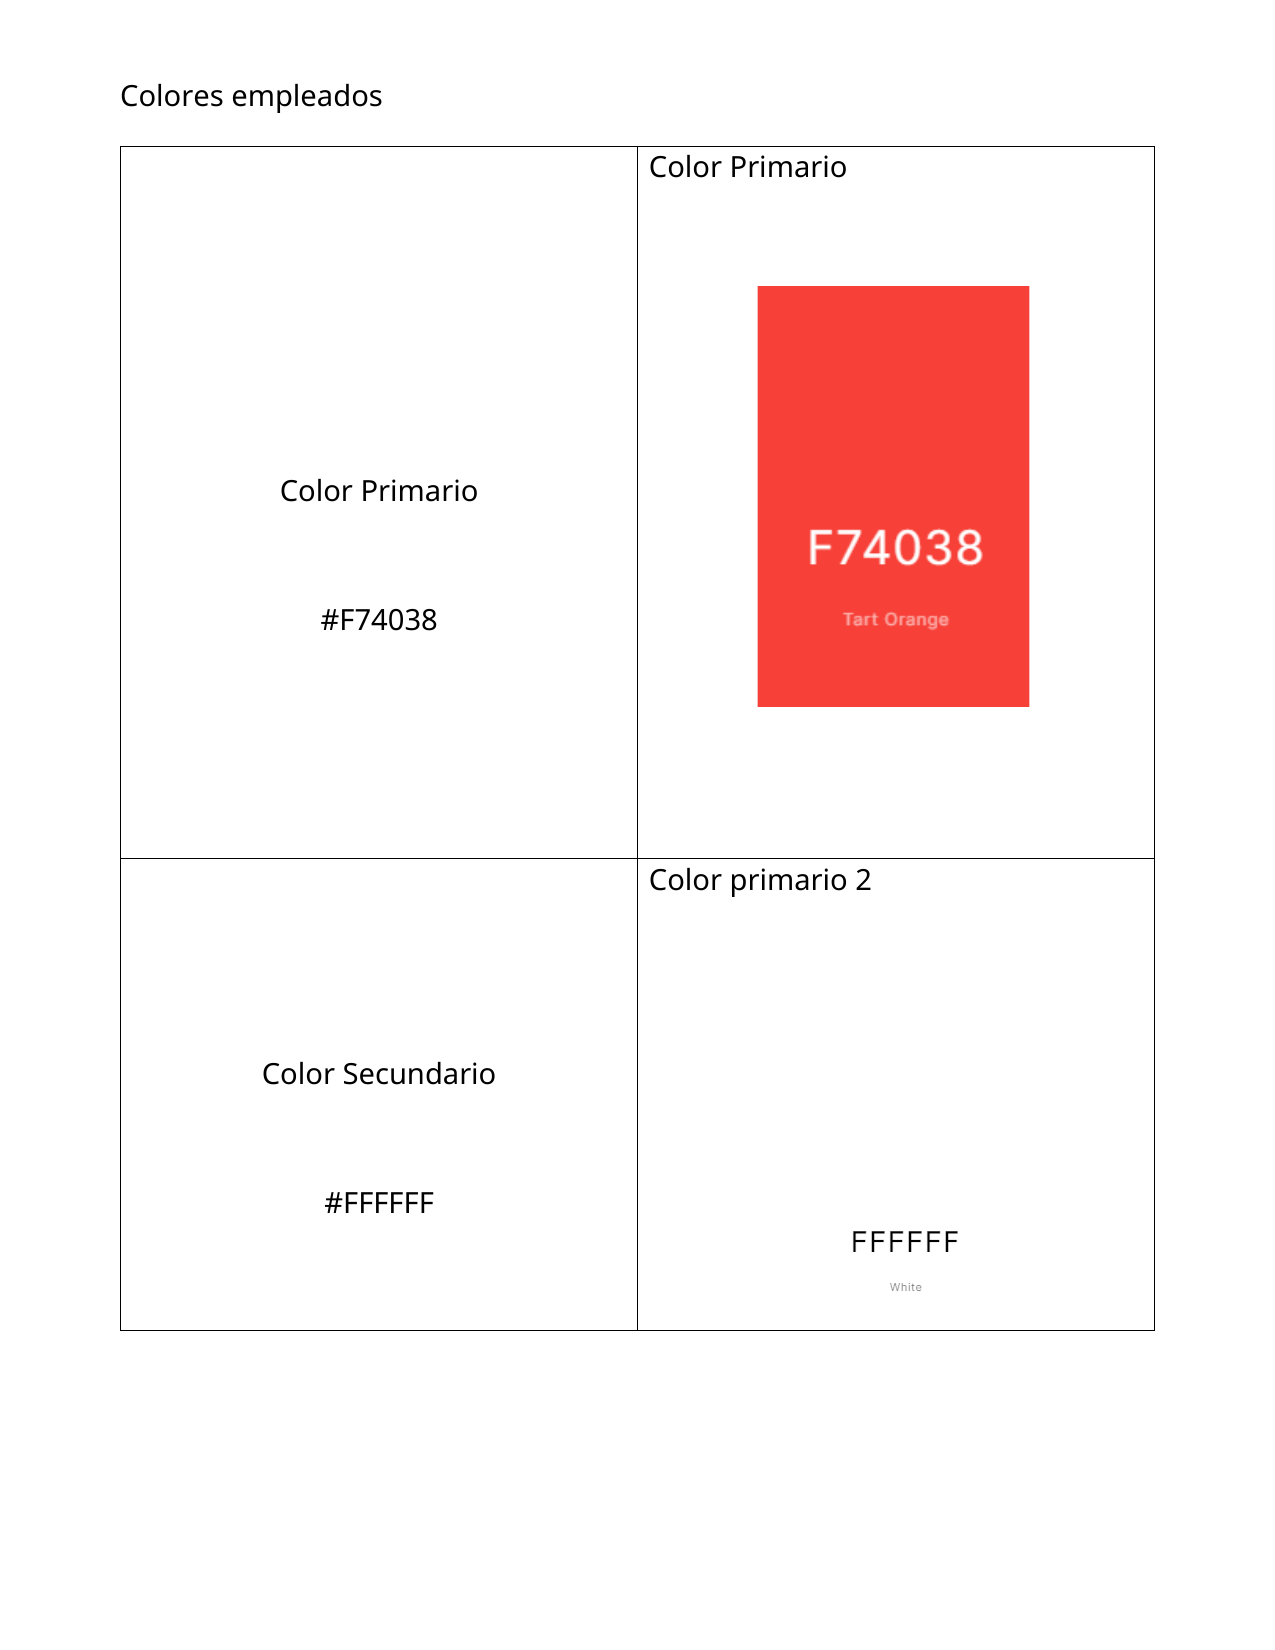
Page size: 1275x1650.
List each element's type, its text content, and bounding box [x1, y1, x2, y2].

text Colores empleados [120, 75, 1155, 115]
picture [752, 948, 1050, 1330]
table_cell Color primario 2 [638, 859, 1154, 1329]
table_header Color Primario #F74038 [121, 147, 637, 858]
table_cell Color Secundario #FFFFFF [121, 859, 637, 1329]
picture [757, 286, 1030, 707]
table_header Color Primario [638, 147, 1154, 858]
